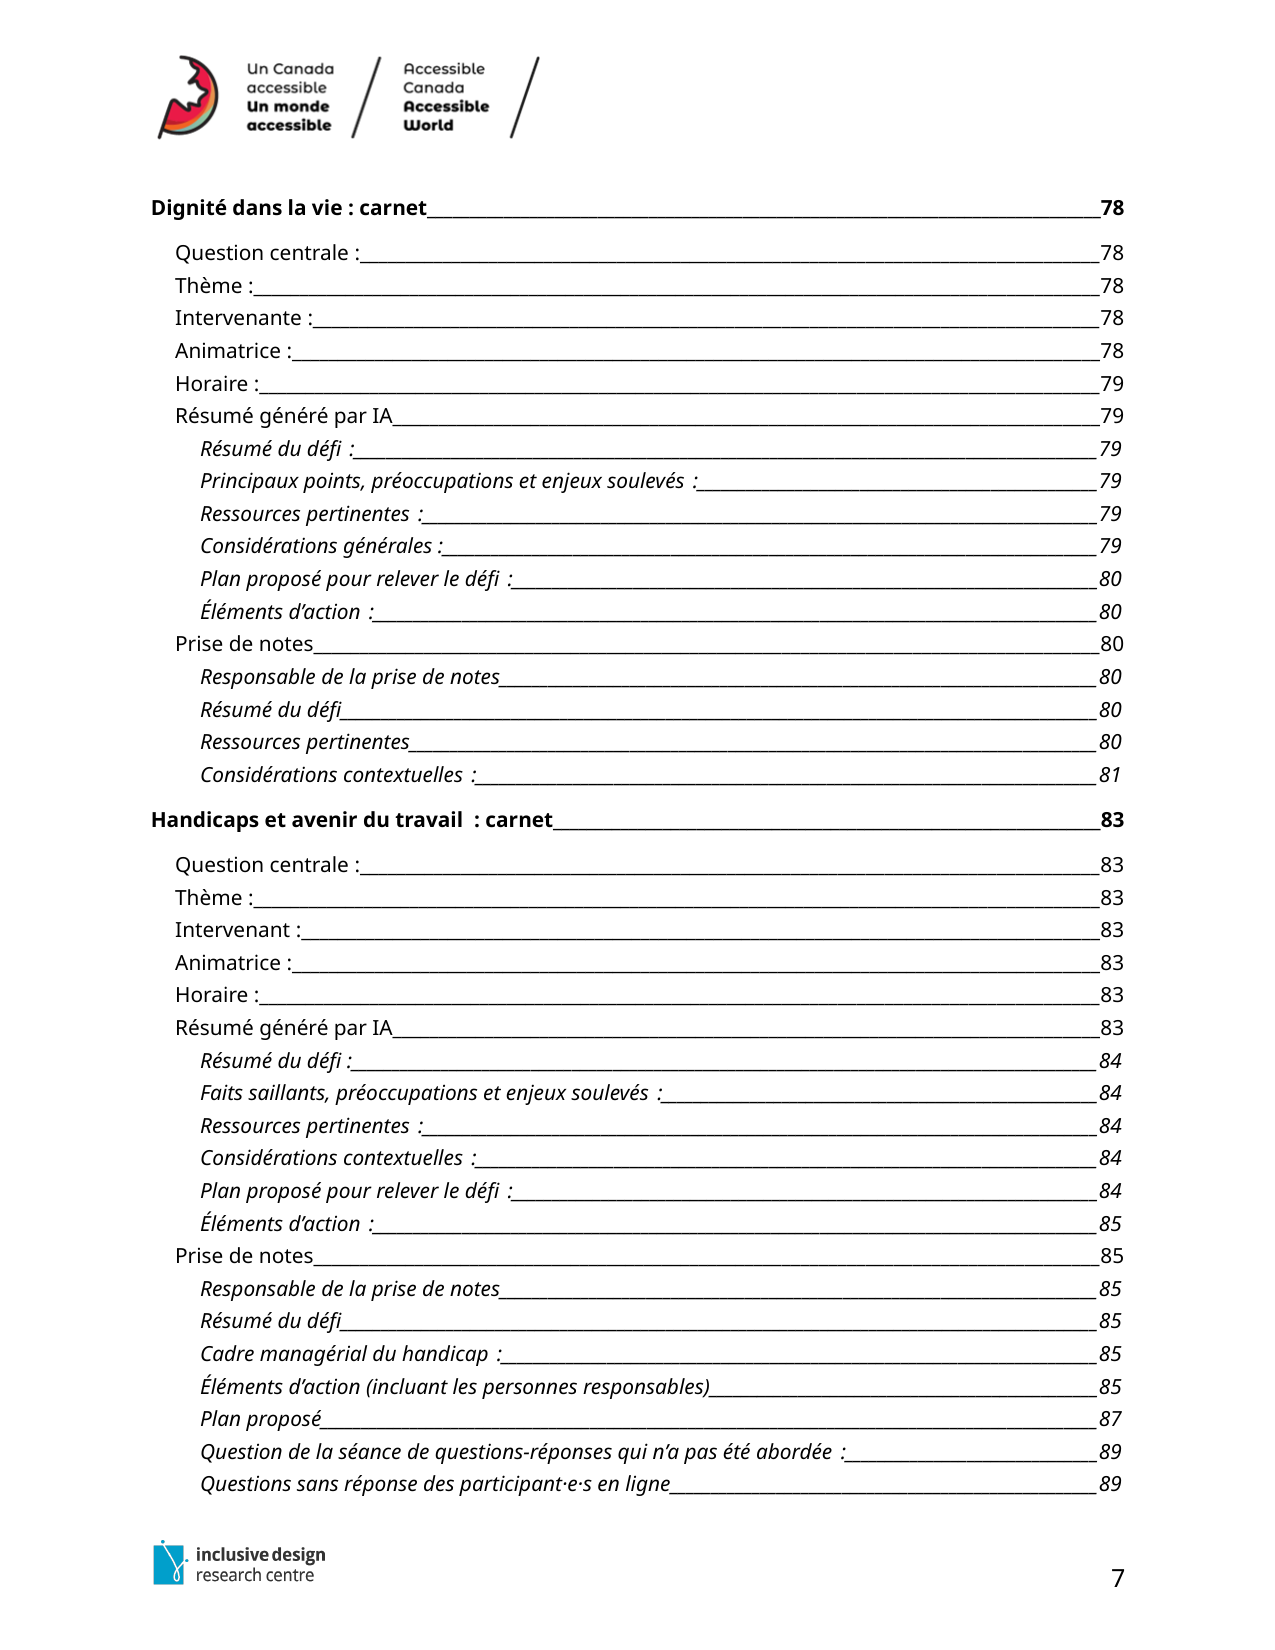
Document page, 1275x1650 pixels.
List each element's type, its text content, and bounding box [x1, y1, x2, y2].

text Ressources pertinentes : 84 [200, 1111, 1125, 1139]
text Résumé du défi 80 [200, 695, 1125, 723]
text Question centrale : 83 [175, 850, 1125, 878]
text Résumé généré par IA 83 [175, 1013, 1125, 1042]
picture [150, 48, 547, 147]
text Ressources pertinentes 80 [200, 727, 1125, 756]
text Plan proposé pour relever le défi : 80 [200, 564, 1125, 593]
text Éléments d’action : 80 [200, 597, 1125, 625]
text Animatrice : 78 [175, 336, 1125, 364]
text Résumé du défi : 84 [200, 1046, 1125, 1074]
text Résumé du défi 85 [200, 1307, 1125, 1335]
text Responsable de la prise de notes 85 [200, 1274, 1125, 1302]
text Résumé généré par IA 79 [175, 401, 1125, 430]
text Intervenante : 78 [175, 303, 1125, 332]
text Considérations générales : 79 [200, 532, 1125, 560]
text Faits saillants, préoccupations et enjeux soulevés : 84 [200, 1078, 1125, 1107]
text Prise de notes 85 [175, 1241, 1125, 1270]
text Principaux points, préoccupations et enjeux soulevés : 79 [200, 466, 1125, 495]
text Éléments d’action : 85 [200, 1209, 1125, 1237]
text Thème : 78 [175, 271, 1125, 299]
text Plan proposé 87 [200, 1404, 1125, 1433]
text Cadre managérial du handicap : 85 [200, 1339, 1125, 1368]
text Thème : 83 [175, 883, 1125, 911]
text Responsable de la prise de notes 80 [200, 662, 1125, 691]
text Handicaps et avenir du travail : carnet 83 [150, 805, 1125, 833]
picture [150, 1538, 340, 1601]
text Question de la séance de questions-réponses qui n’a pas été abordée : 89 [200, 1437, 1125, 1465]
text Horaire : 83 [175, 981, 1125, 1009]
text Éléments d’action (incluant les personnes responsables) 85 [200, 1372, 1125, 1400]
text Question centrale : 78 [175, 238, 1125, 267]
text Dignité dans la vie : carnet 78 [150, 193, 1125, 222]
text Prise de notes 80 [175, 629, 1125, 658]
text Animatrice : 83 [175, 948, 1125, 976]
text Ressources pertinentes : 79 [200, 499, 1125, 527]
text Plan proposé pour relever le défi : 84 [200, 1176, 1125, 1204]
text Considérations contextuelles : 81 [200, 760, 1125, 788]
text Résumé du défi : 79 [200, 434, 1125, 462]
text Considérations contextuelles : 84 [200, 1143, 1125, 1172]
text Intervenant : 83 [175, 915, 1125, 944]
text Questions sans réponse des participant·e·s en ligne 89 [200, 1469, 1125, 1498]
text Horaire : 79 [175, 369, 1125, 397]
